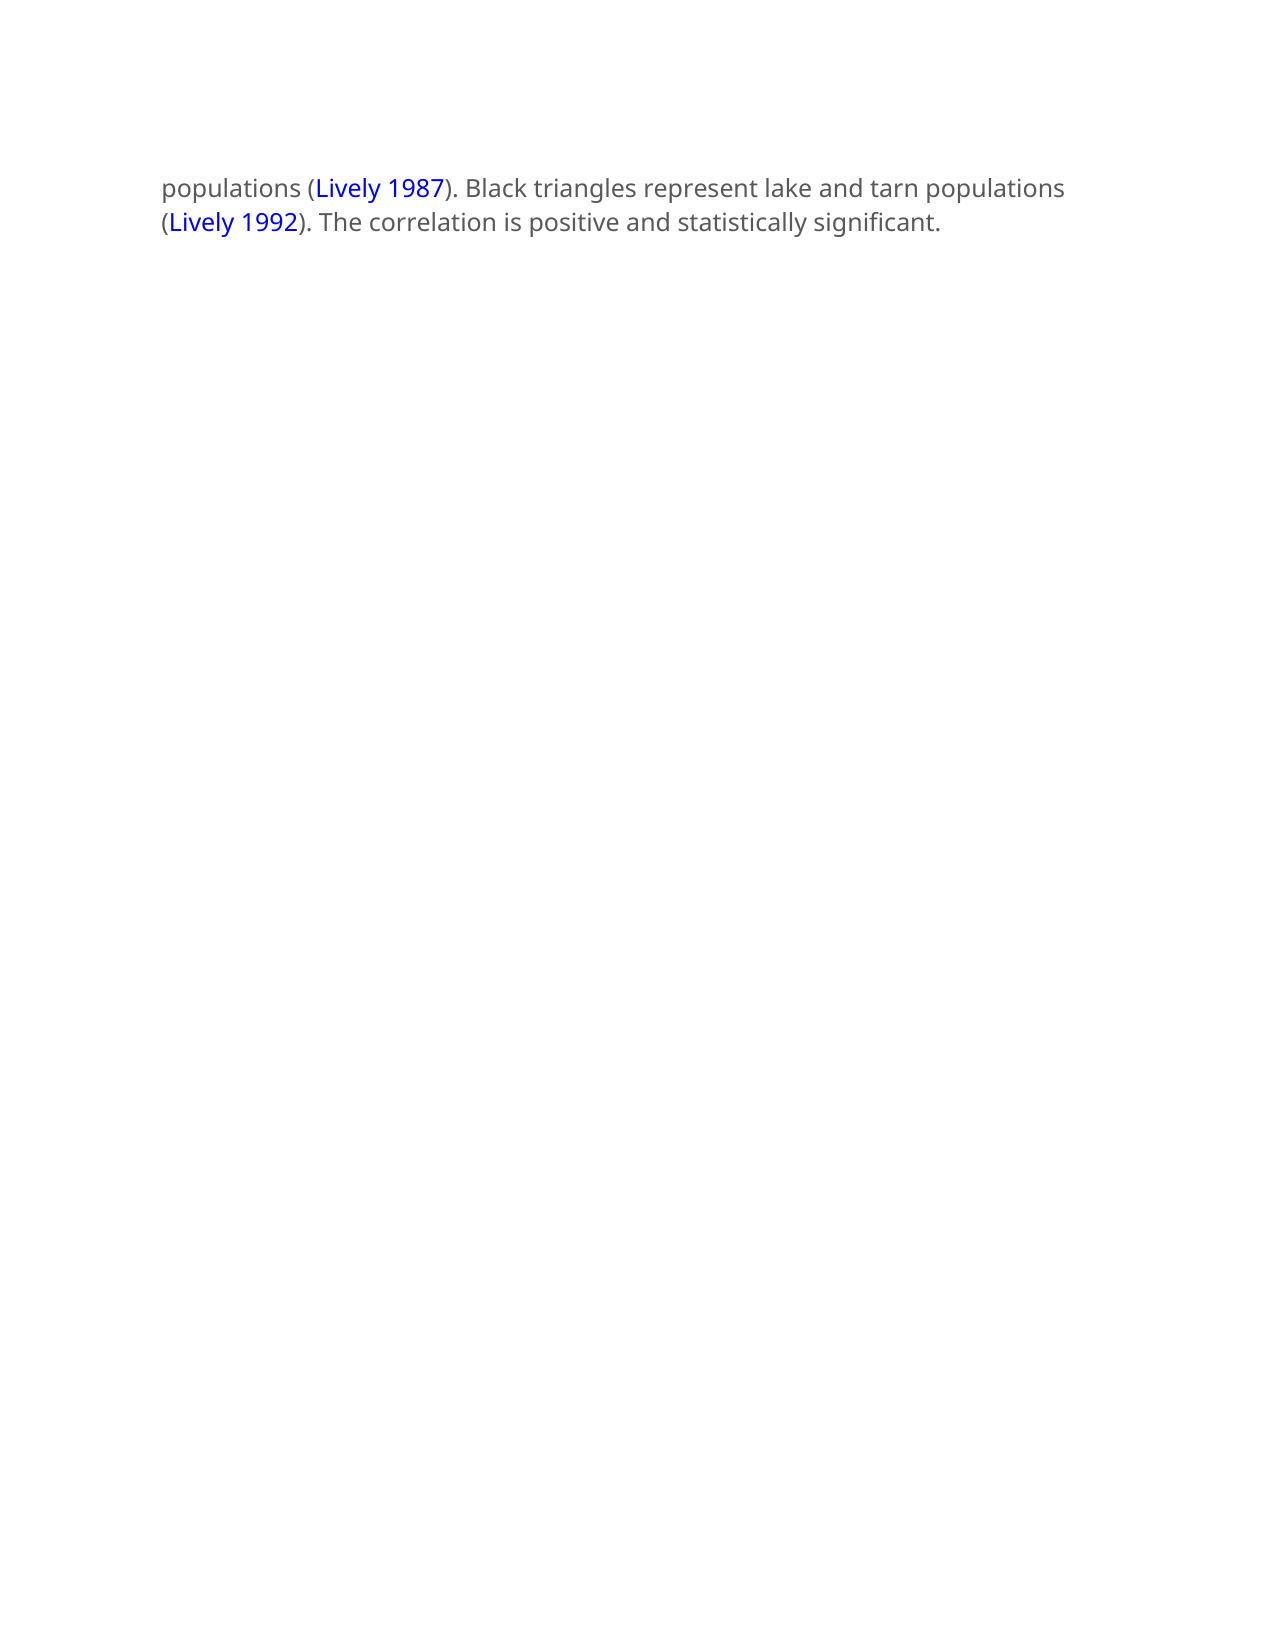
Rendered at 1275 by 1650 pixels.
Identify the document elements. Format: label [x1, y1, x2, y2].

table_header [150, 150, 1125, 251]
